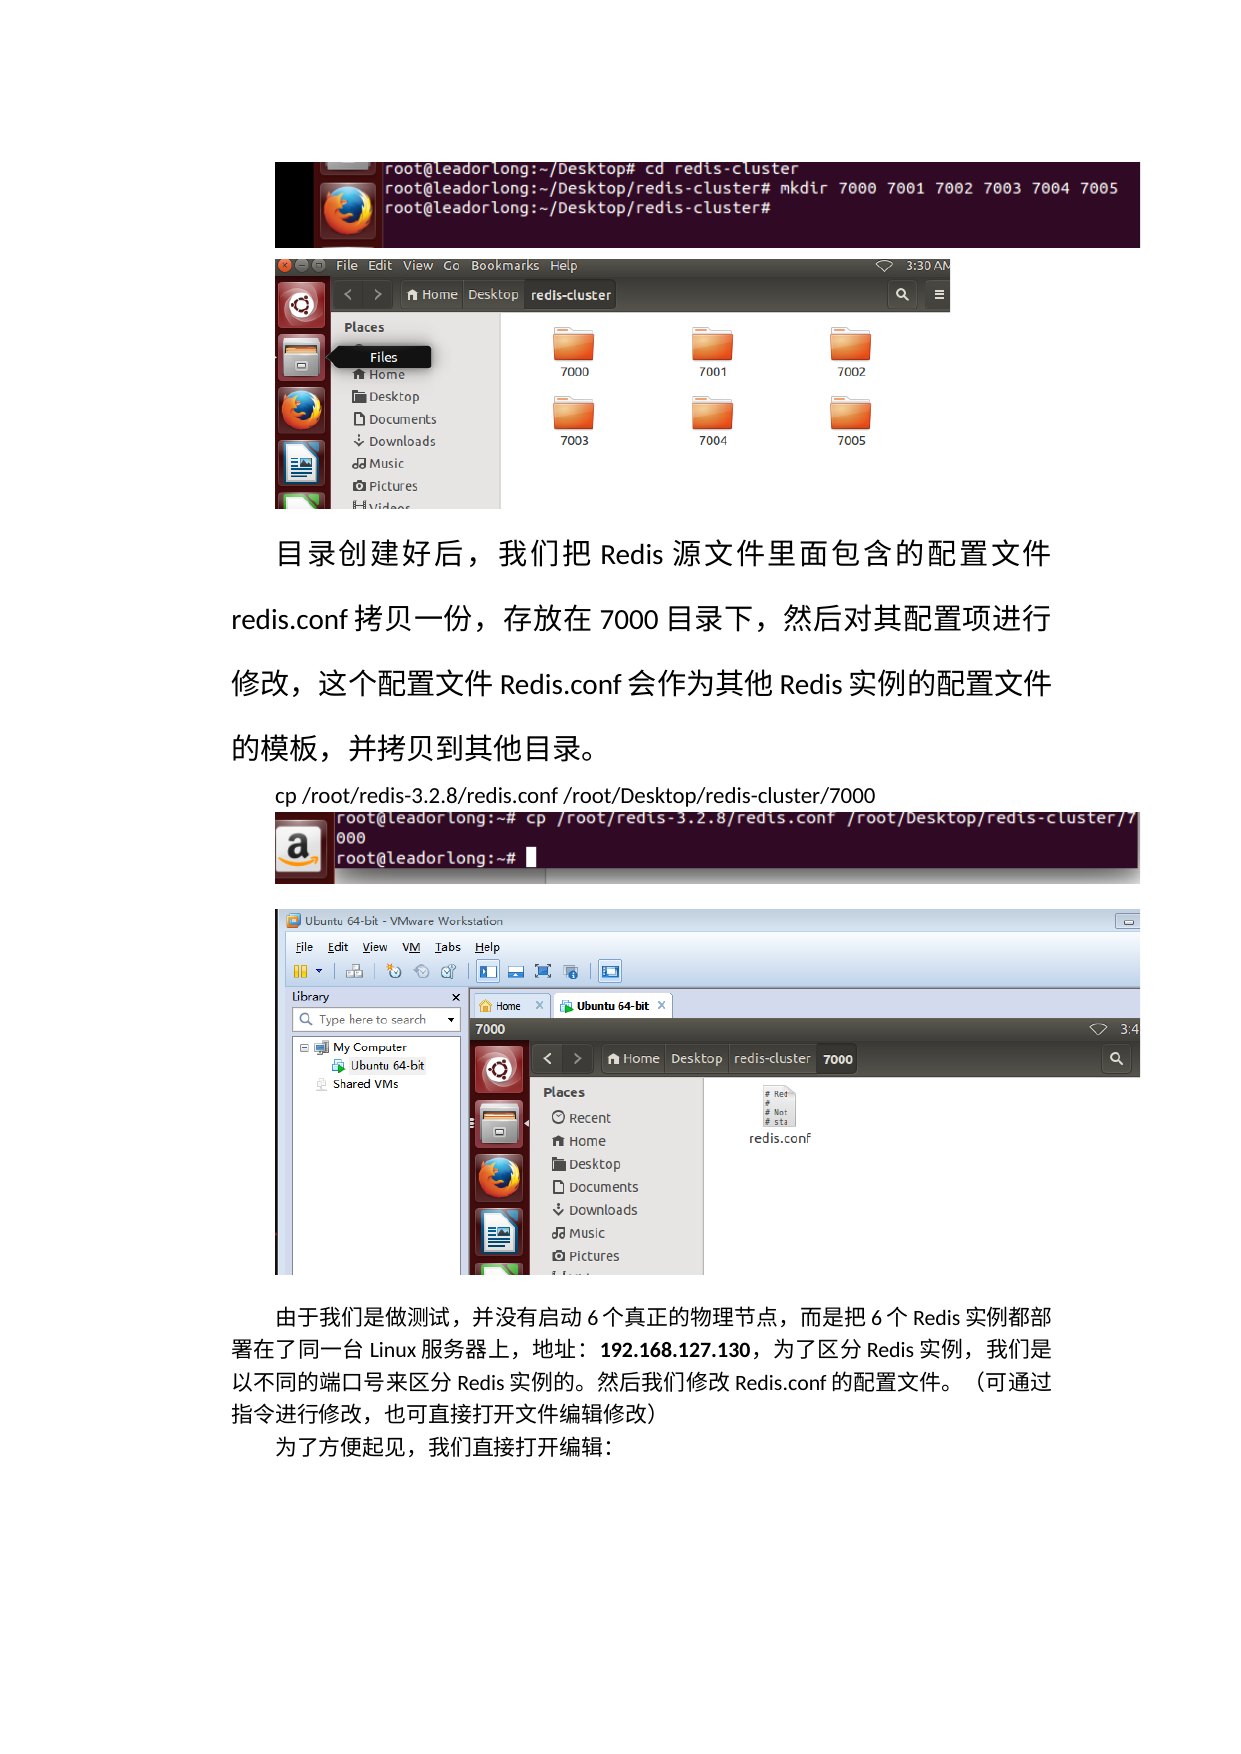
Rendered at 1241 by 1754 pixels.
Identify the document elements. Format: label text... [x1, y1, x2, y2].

picture [275, 259, 951, 509]
picture [275, 812, 1141, 884]
text 由于我们是做测试，并没有启动6个真正的物理节点，而是把6个Redis实例都部署在了同一台Linux服务器上，地址：192.168.127.130，为了区分Redis实例，我们是以不同的端口号来区分Redis实例的。然后我们修改Redis.conf的配置文件。（可通过指令进行修改，也可直接打开文件编辑修改） [231, 1299, 1053, 1429]
picture [275, 909, 1141, 1275]
text 为了方便起见，我们直接打开编辑： [231, 1429, 1053, 1462]
text cp /root/redis-3.2.8/redis.conf /root/Desktop/redis-cluster/7000 [231, 779, 1053, 812]
picture [275, 162, 1141, 248]
text 目录创建好后，我们把Redis源文件里面包含的配置文件redis.conf拷贝一份，存放在7000目录下，然后对其配置项进行修改，这个配置文件Redis.conf会作为其他Redis实例的配置文件的模板，并拷贝到其他目录。 [231, 519, 1053, 779]
